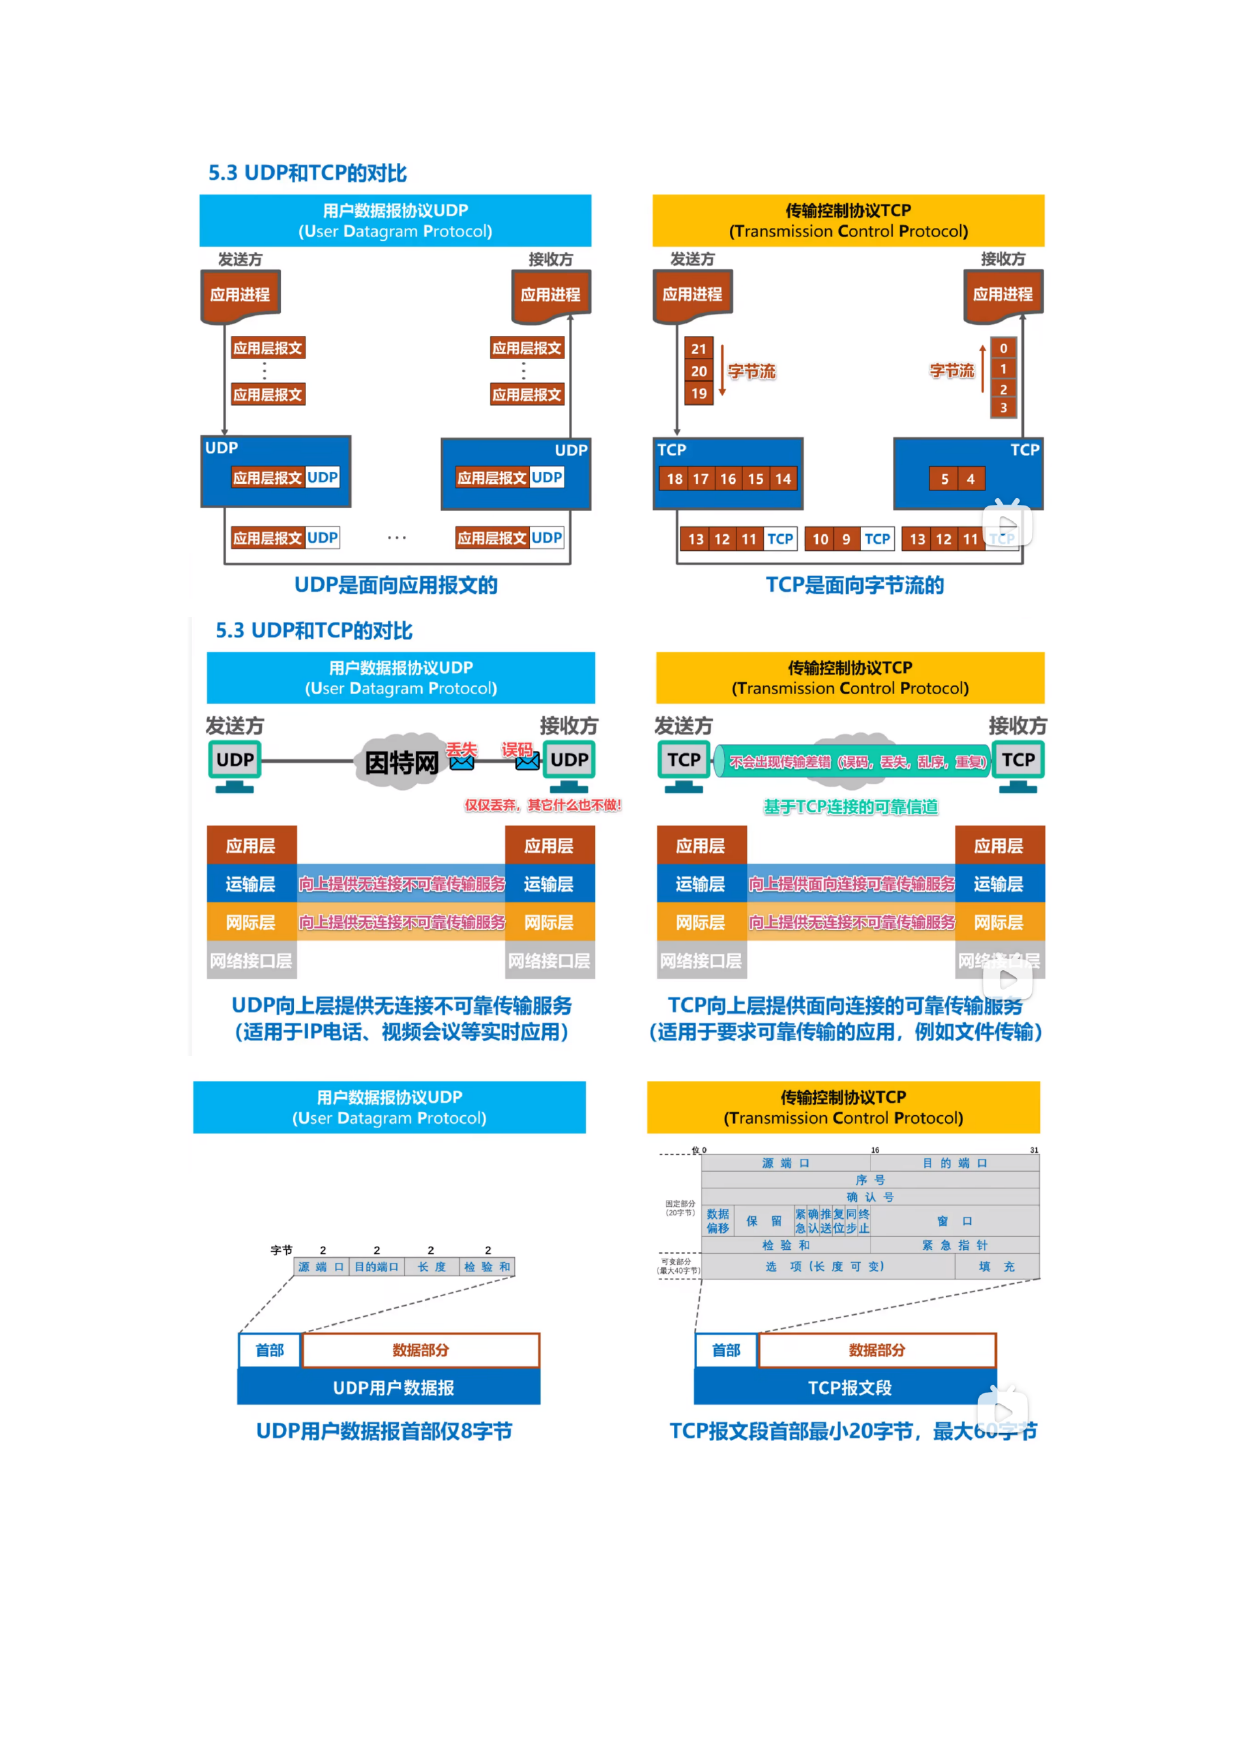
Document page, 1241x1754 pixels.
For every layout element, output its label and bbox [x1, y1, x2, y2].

picture [187, 162, 1052, 599]
picture [187, 1072, 1053, 1460]
picture [187, 617, 1052, 1056]
